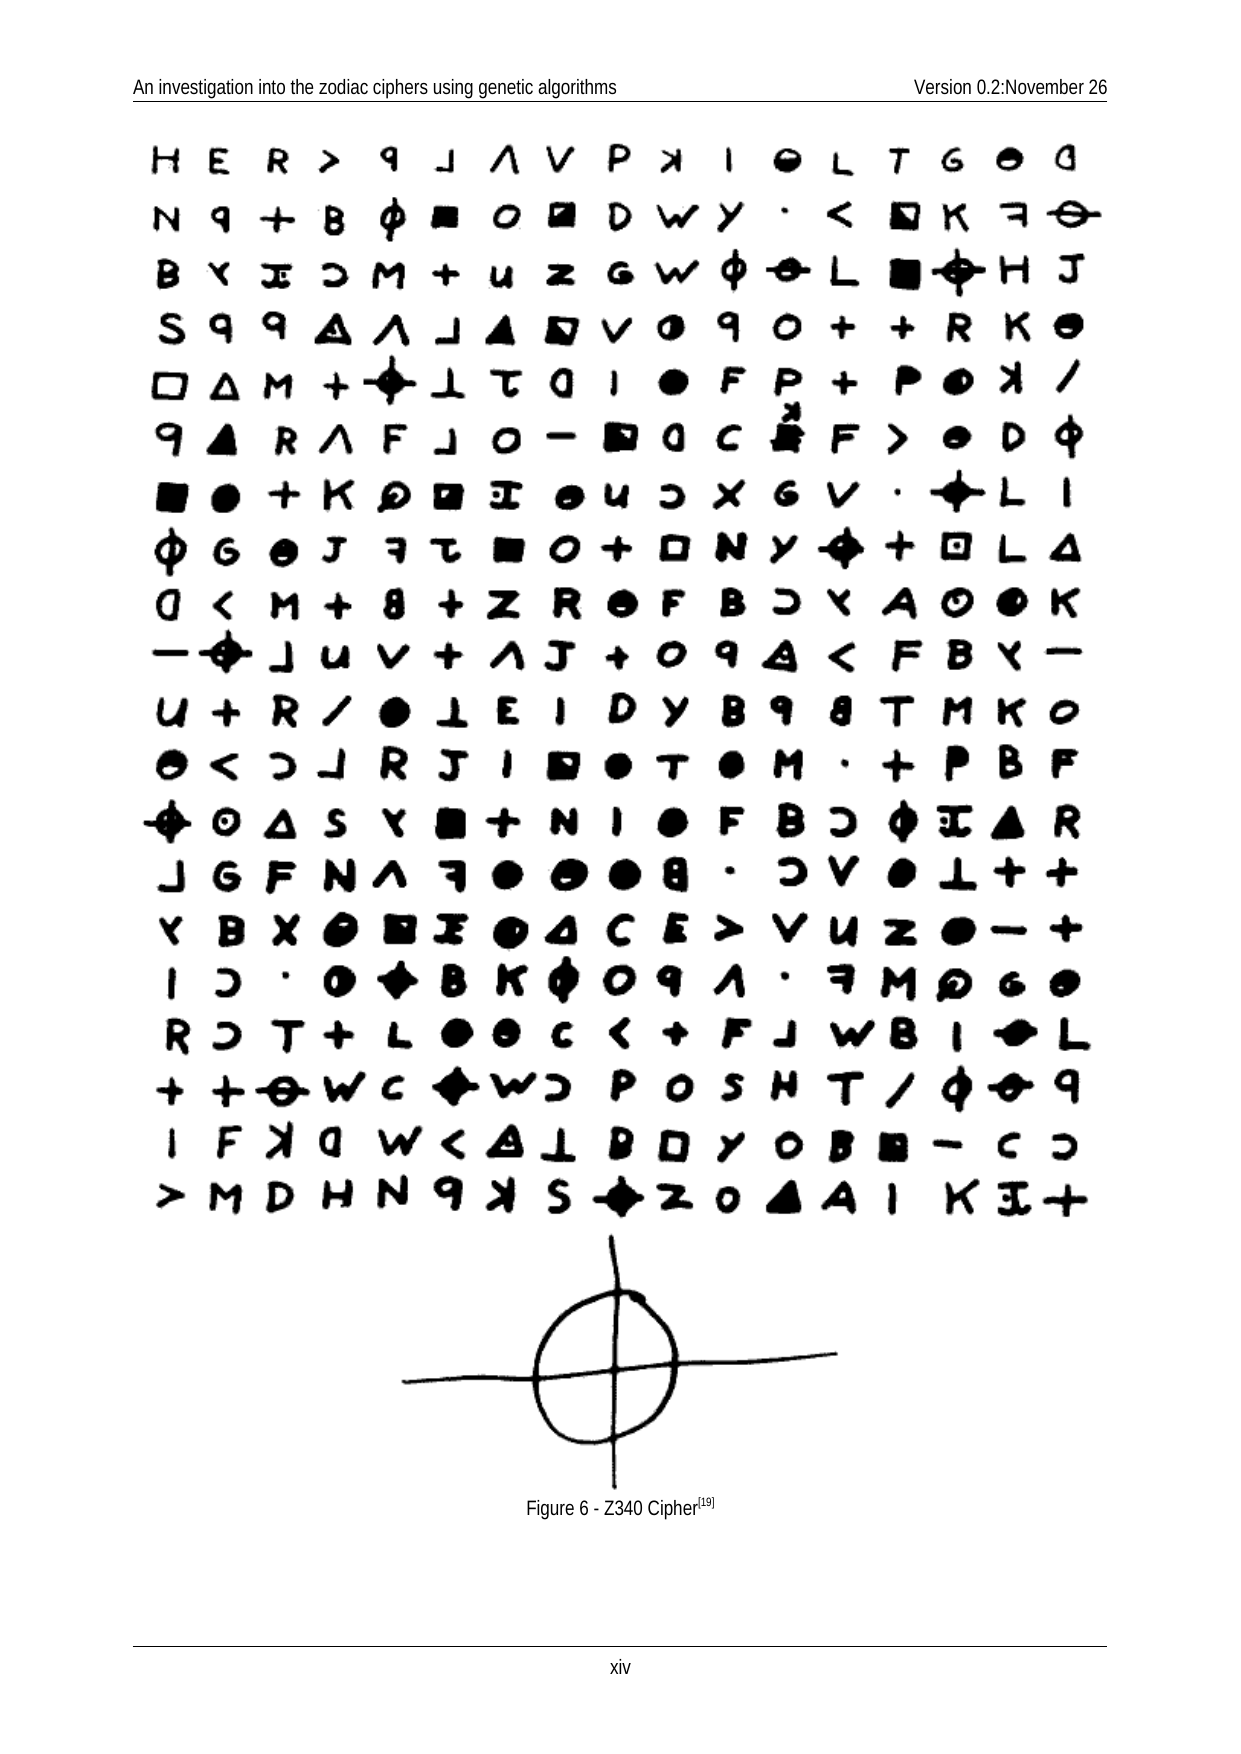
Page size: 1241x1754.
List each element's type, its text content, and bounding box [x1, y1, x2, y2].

picture [132, 132, 1108, 1496]
